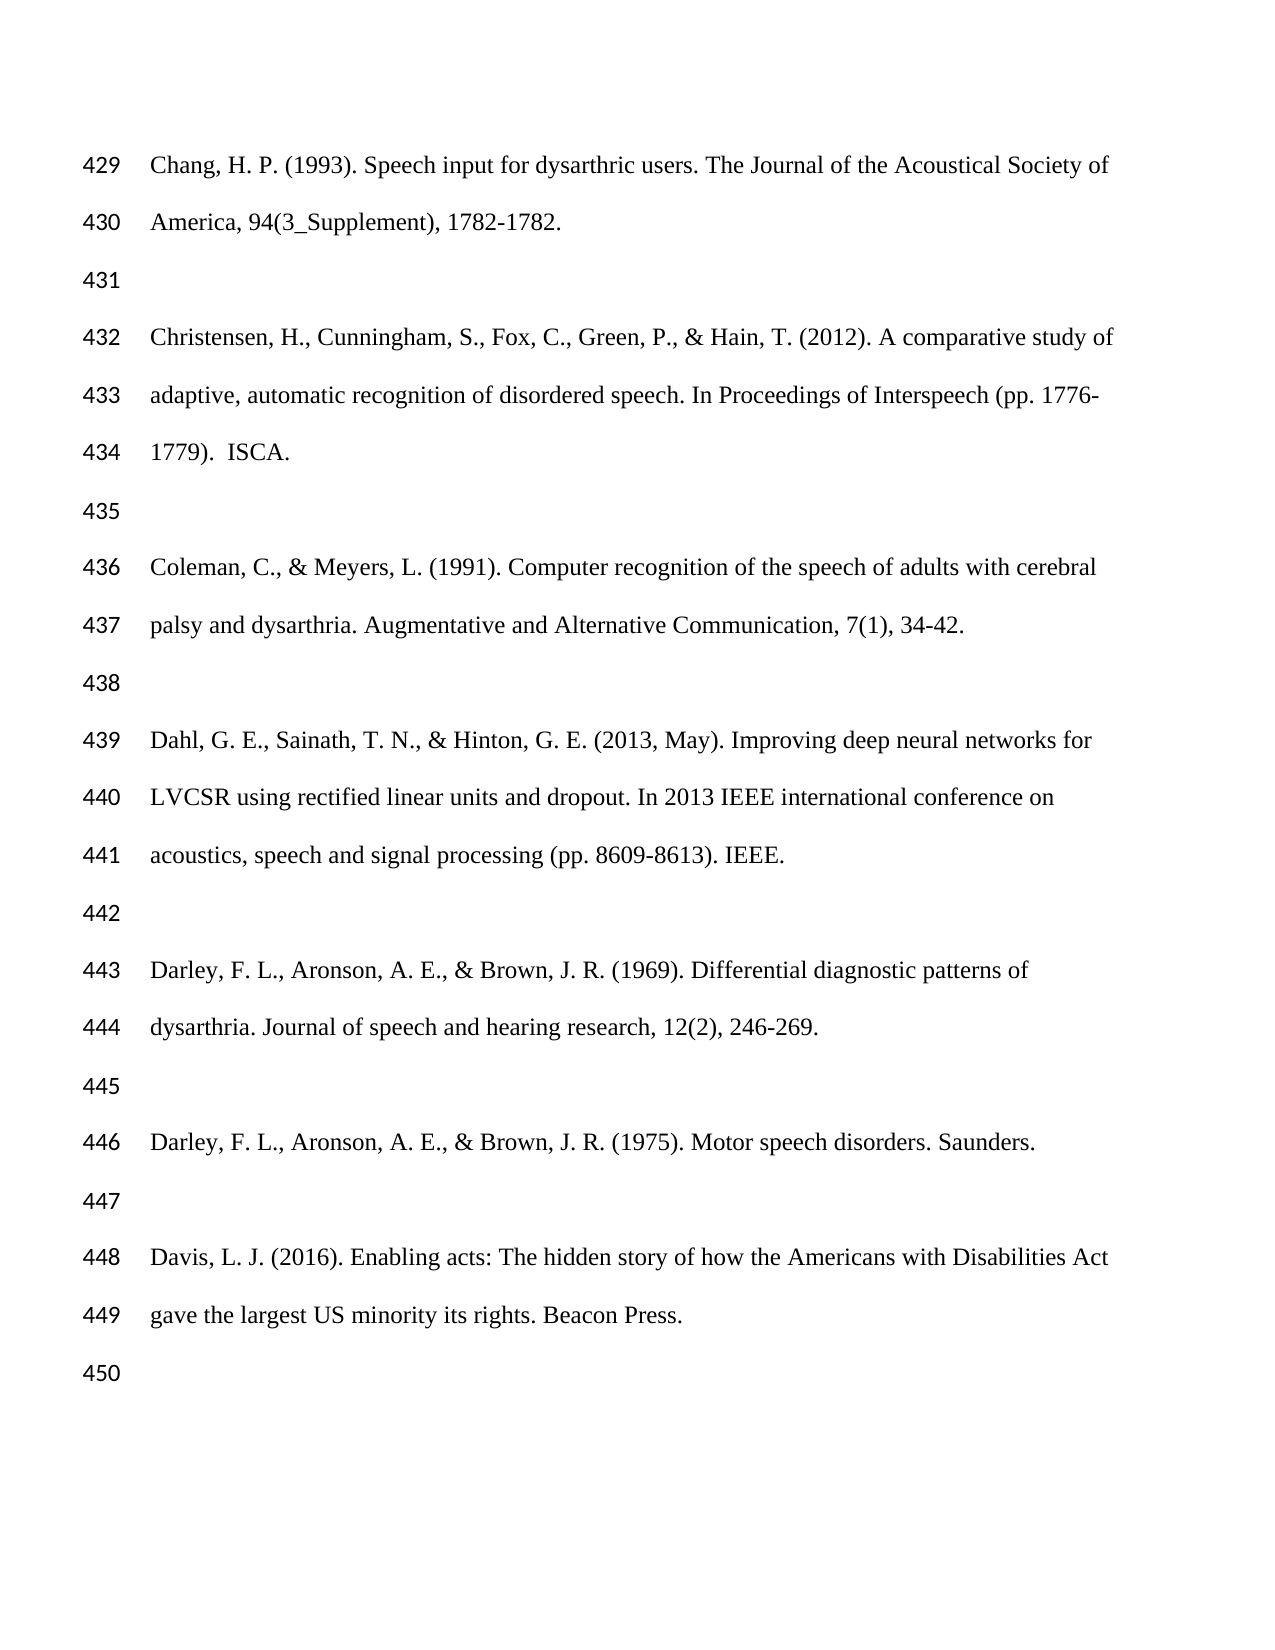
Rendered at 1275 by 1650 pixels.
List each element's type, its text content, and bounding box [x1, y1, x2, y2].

text Darley, F. L., Aronson, A. E., & Brown, J. R. (1969). Differential diagnostic patterns of dysarthria. Journal of speech and hearing research, 12(2), 246-269. [150, 955, 1125, 1041]
text Christensen, H., Cunningham, S., Fox, C., Green, P., & Hain, T. (2012). A comparative study of adaptive, automatic recognition of disordered speech. In Proceedings of Interspeech (pp. 1776-1779). ISCA. [150, 322, 1125, 466]
text Chang, H. P. (1993). Speech input for dysarthric users. The Journal of the Acoustical Society of America, 94(3_Supplement), 1782-1782. [150, 150, 1125, 236]
text Darley, F. L., Aronson, A. E., & Brown, J. R. (1975). Motor speech disorders. Saunders. [150, 1127, 1125, 1156]
text Davis, L. J. (2016). Enabling acts: The hidden story of how the Americans with Disabilities Act gave the largest US minority its rights. Beacon Press. [150, 1242, 1125, 1329]
text Coleman, C., & Meyers, L. (1991). Computer recognition of the speech of adults with cerebral palsy and dysarthria. Augmentative and Alternative Communication, 7(1), 34-42. [150, 552, 1125, 639]
text Dahl, G. E., Sainath, T. N., & Hinton, G. E. (2013, May). Improving deep neural networks for LVCSR using rectified linear units and dropout. In 2013 IEEE international conference on acoustics, speech and signal processing (pp. 8609-8613). IEEE. [150, 725, 1125, 869]
